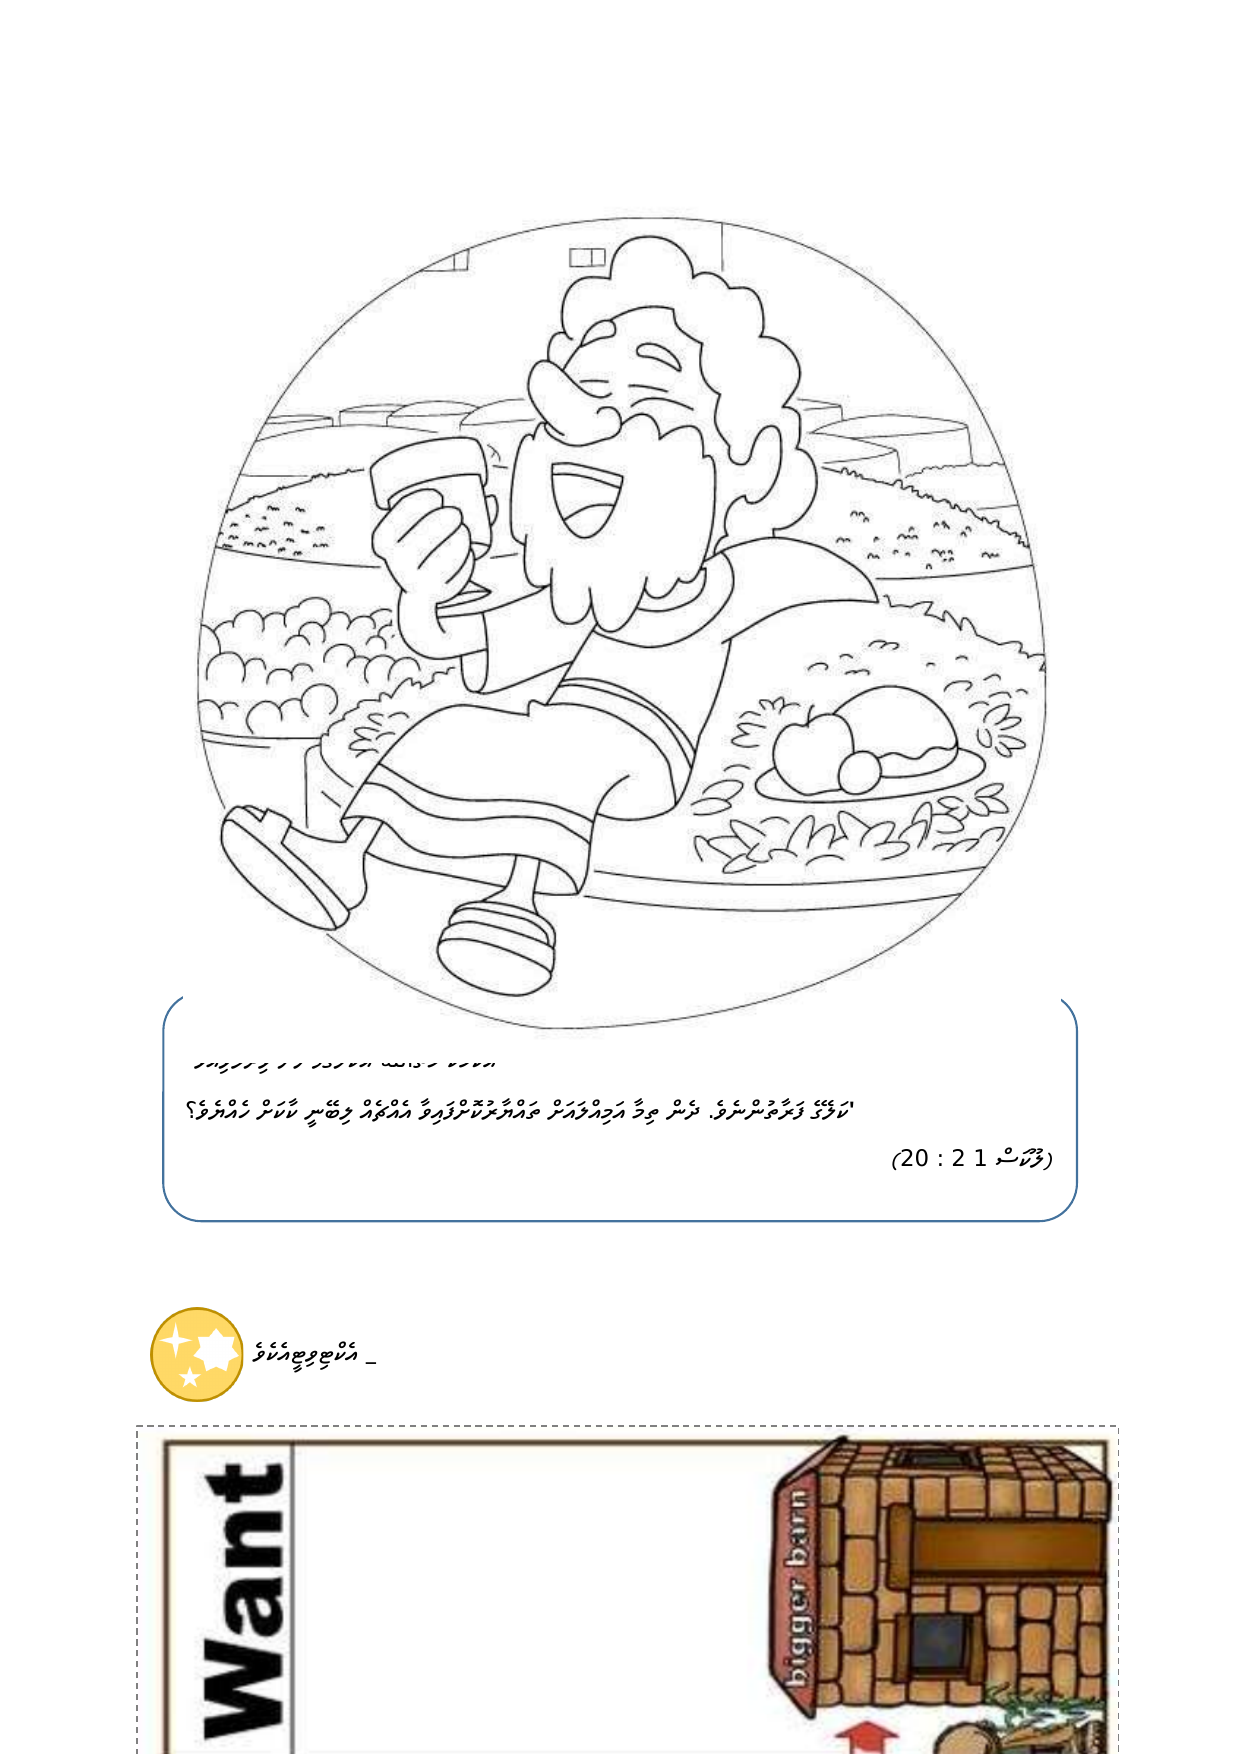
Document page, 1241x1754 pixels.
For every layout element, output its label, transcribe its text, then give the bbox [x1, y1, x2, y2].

text ކަލޭގެ ފަރާތުންނެވެ. ދެން ތިމާ އަމިއްލައަށް ތައްޔާރުކޮށްފައިވާ އެއްޗެއް ލިބޭނީ ކާކަށް ހެއްޔެވެ؟' [150, 1094, 1090, 1128]
text "އެކަމަކު މާތްالله އެކަލޭގެފާނަށް ވިދާޅުވިއެވެ [150, 1043, 1090, 1077]
picture [139, 1426, 1118, 1754]
picture [183, 184, 1061, 1063]
picture [150, 1307, 244, 1402]
text (ލޫކަސް 1 2 : 20) [150, 1145, 1090, 1174]
text އެކްޓިވިޓީއެކެވެ _ [244, 1334, 1090, 1371]
